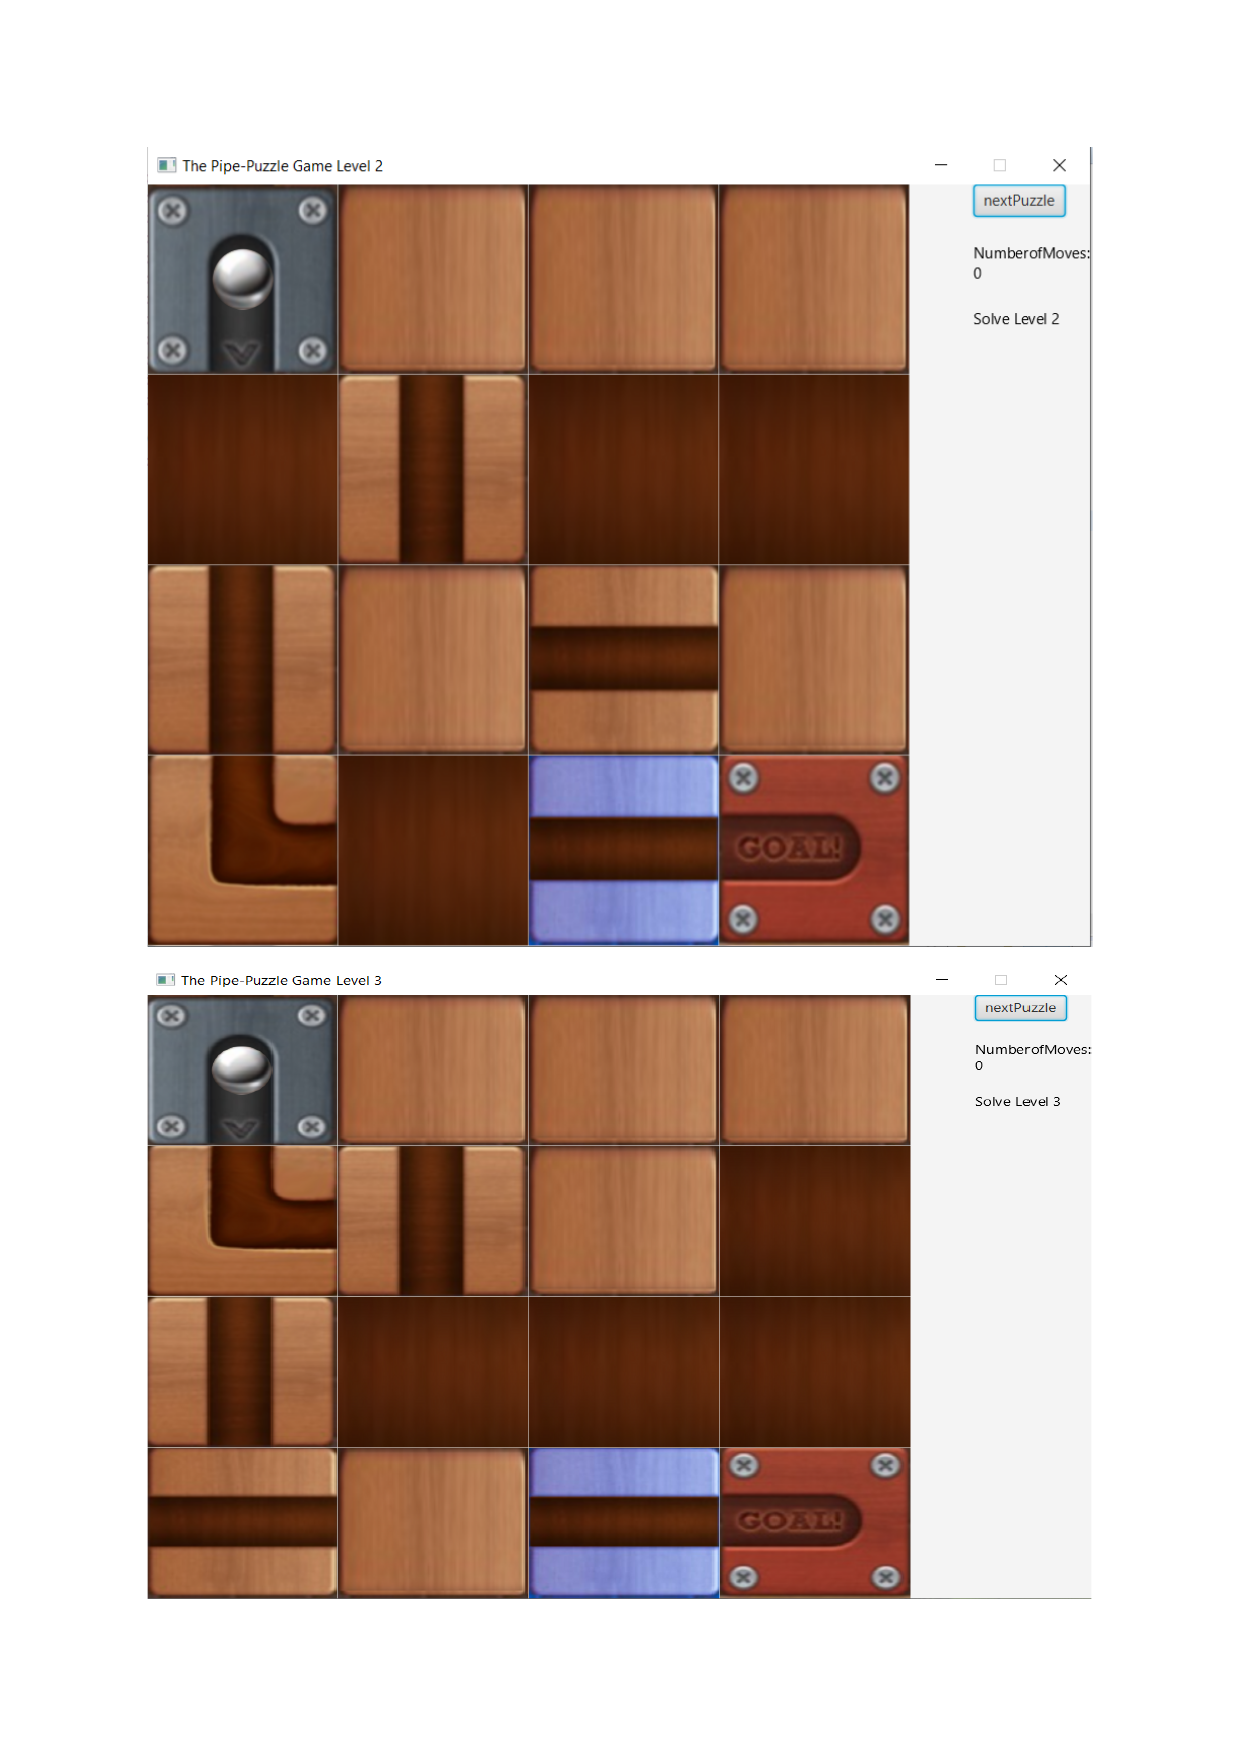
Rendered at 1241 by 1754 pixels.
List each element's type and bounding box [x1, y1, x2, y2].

picture [147, 147, 1093, 947]
picture [147, 965, 1092, 1599]
